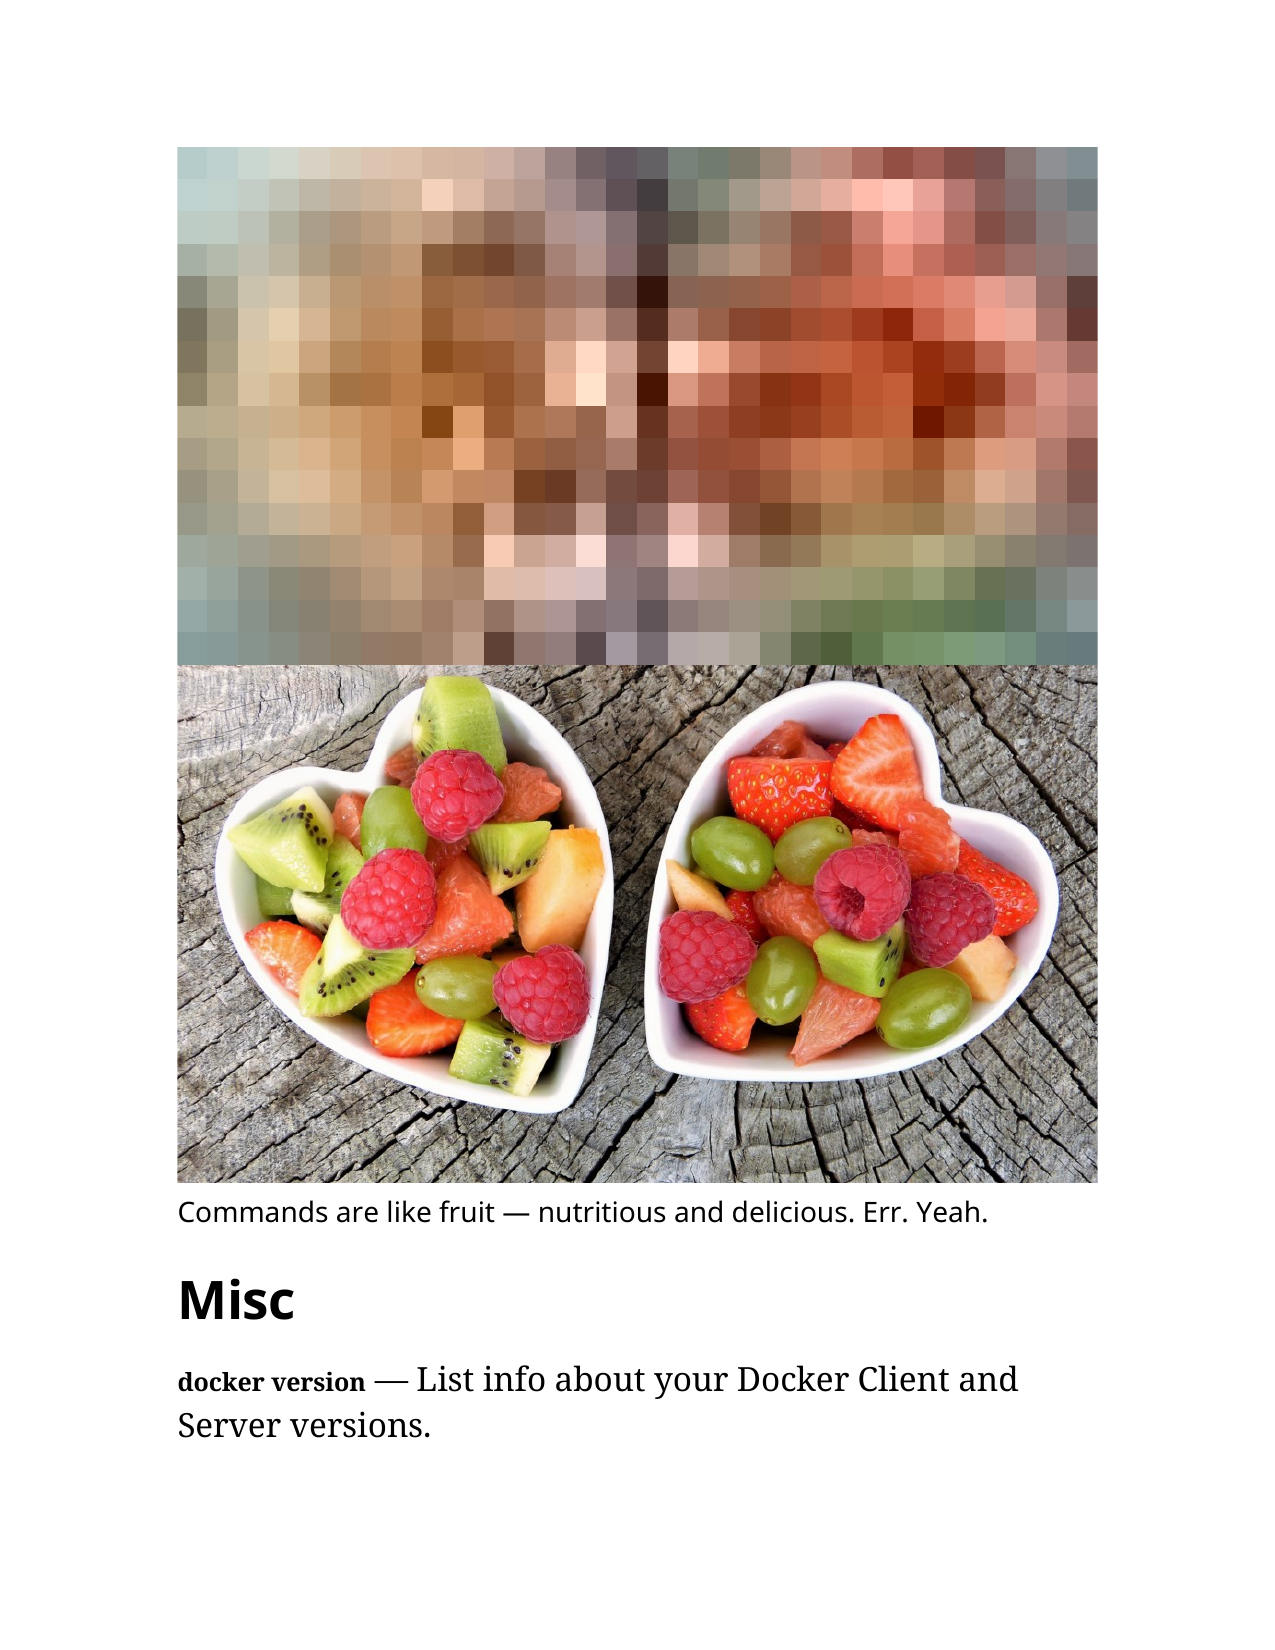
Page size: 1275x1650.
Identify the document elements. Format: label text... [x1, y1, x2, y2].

text docker version — List info about your Docker Client and Server versions. [177, 1356, 1098, 1447]
picture [177, 147, 1098, 1183]
text Misc [177, 1262, 1098, 1335]
text Commands are like fruit — nutritious and delicious. Err. Yeah. [177, 1193, 1098, 1231]
